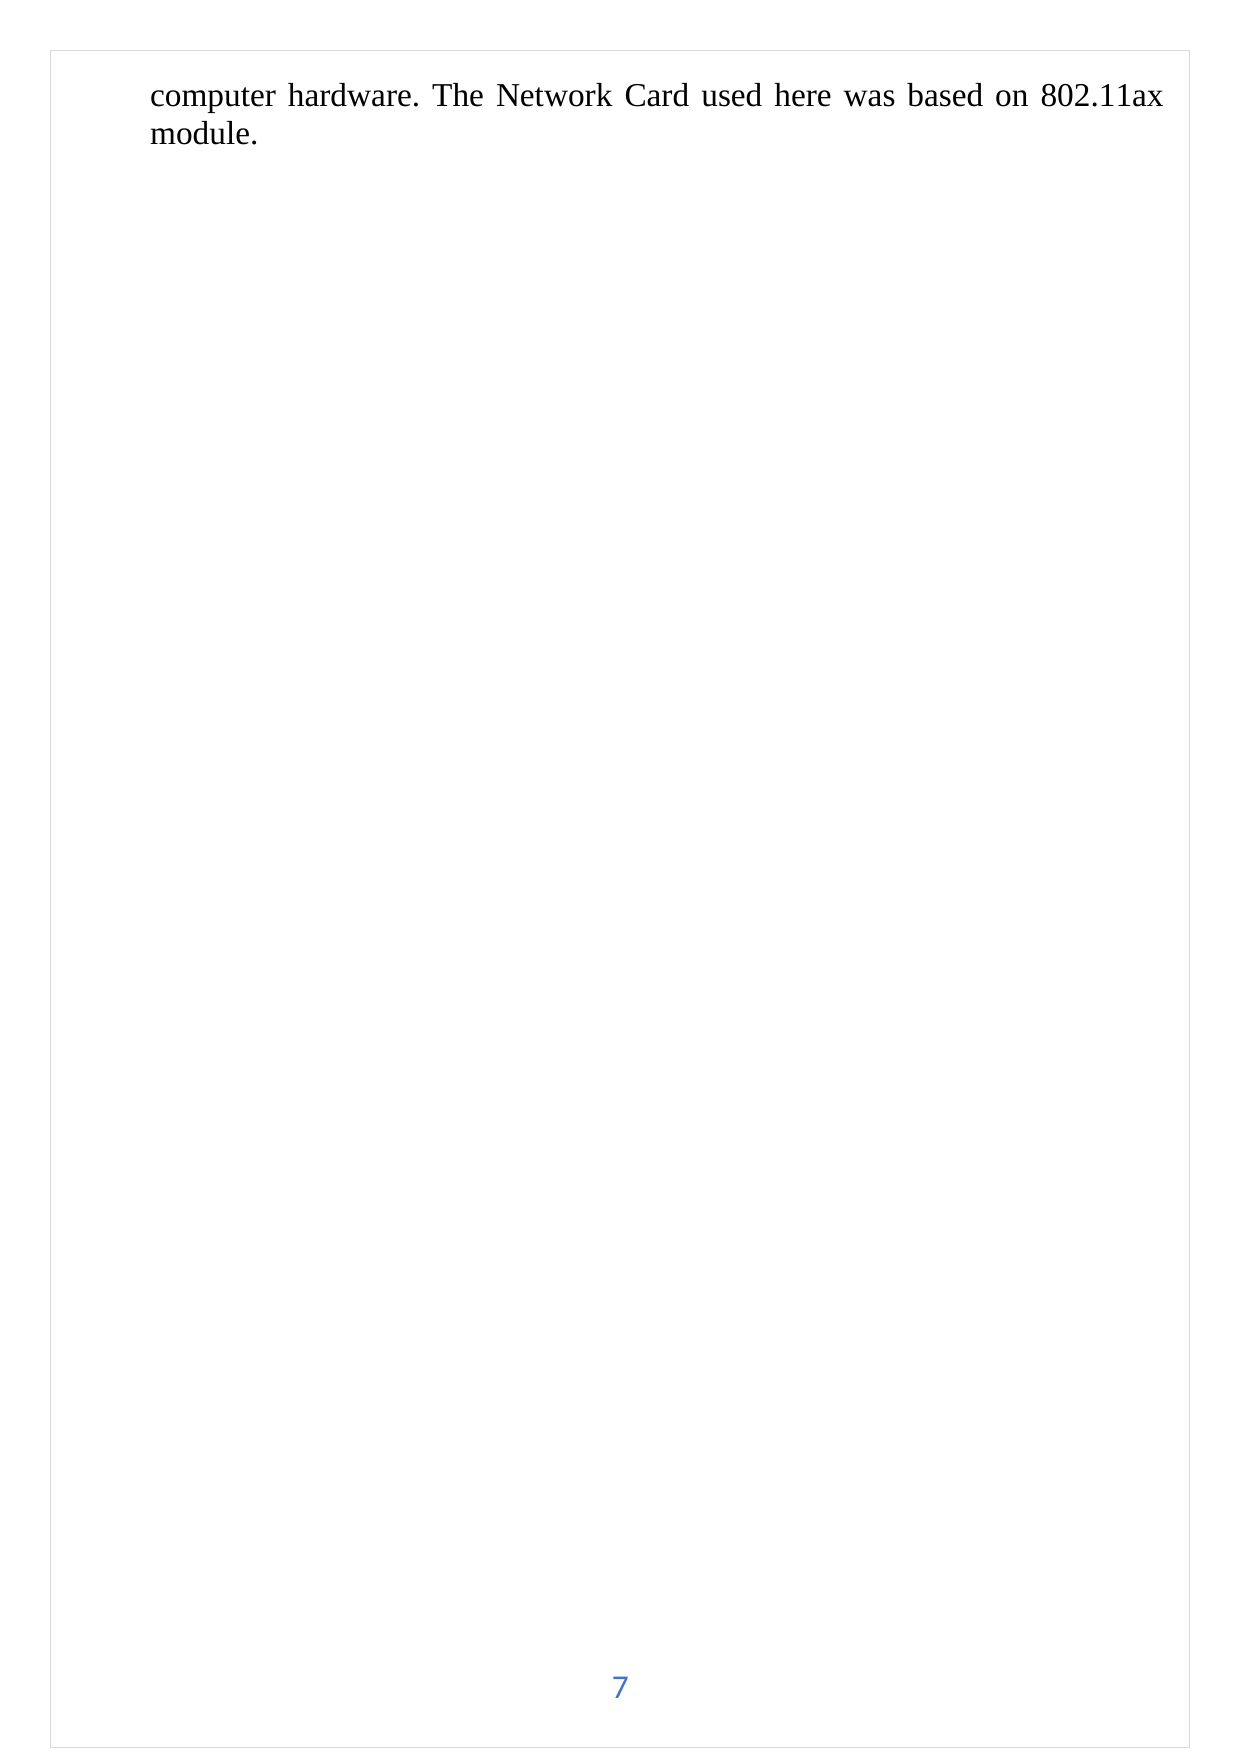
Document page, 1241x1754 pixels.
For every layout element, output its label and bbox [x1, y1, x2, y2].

list [112, 75, 1165, 152]
